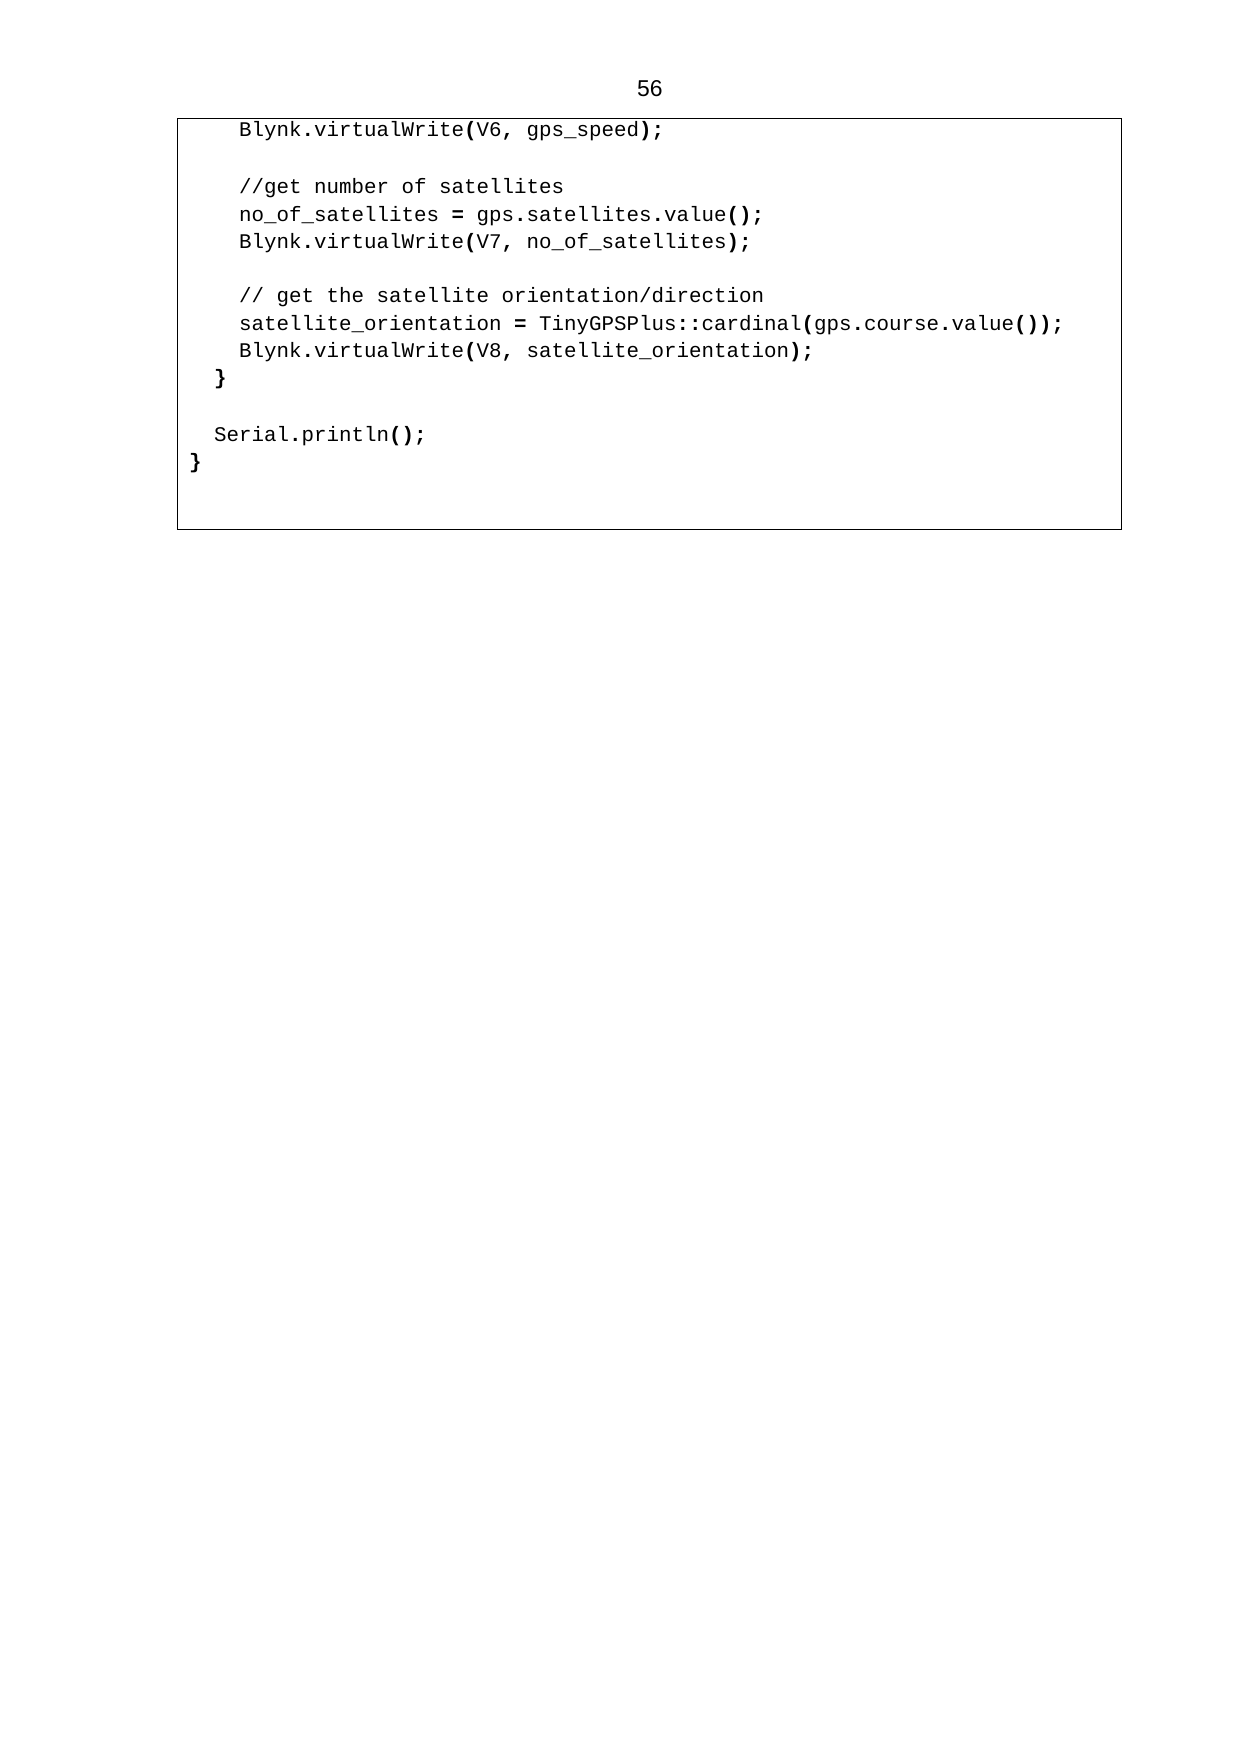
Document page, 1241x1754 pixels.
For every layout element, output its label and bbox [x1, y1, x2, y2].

table_header [178, 119, 1121, 529]
